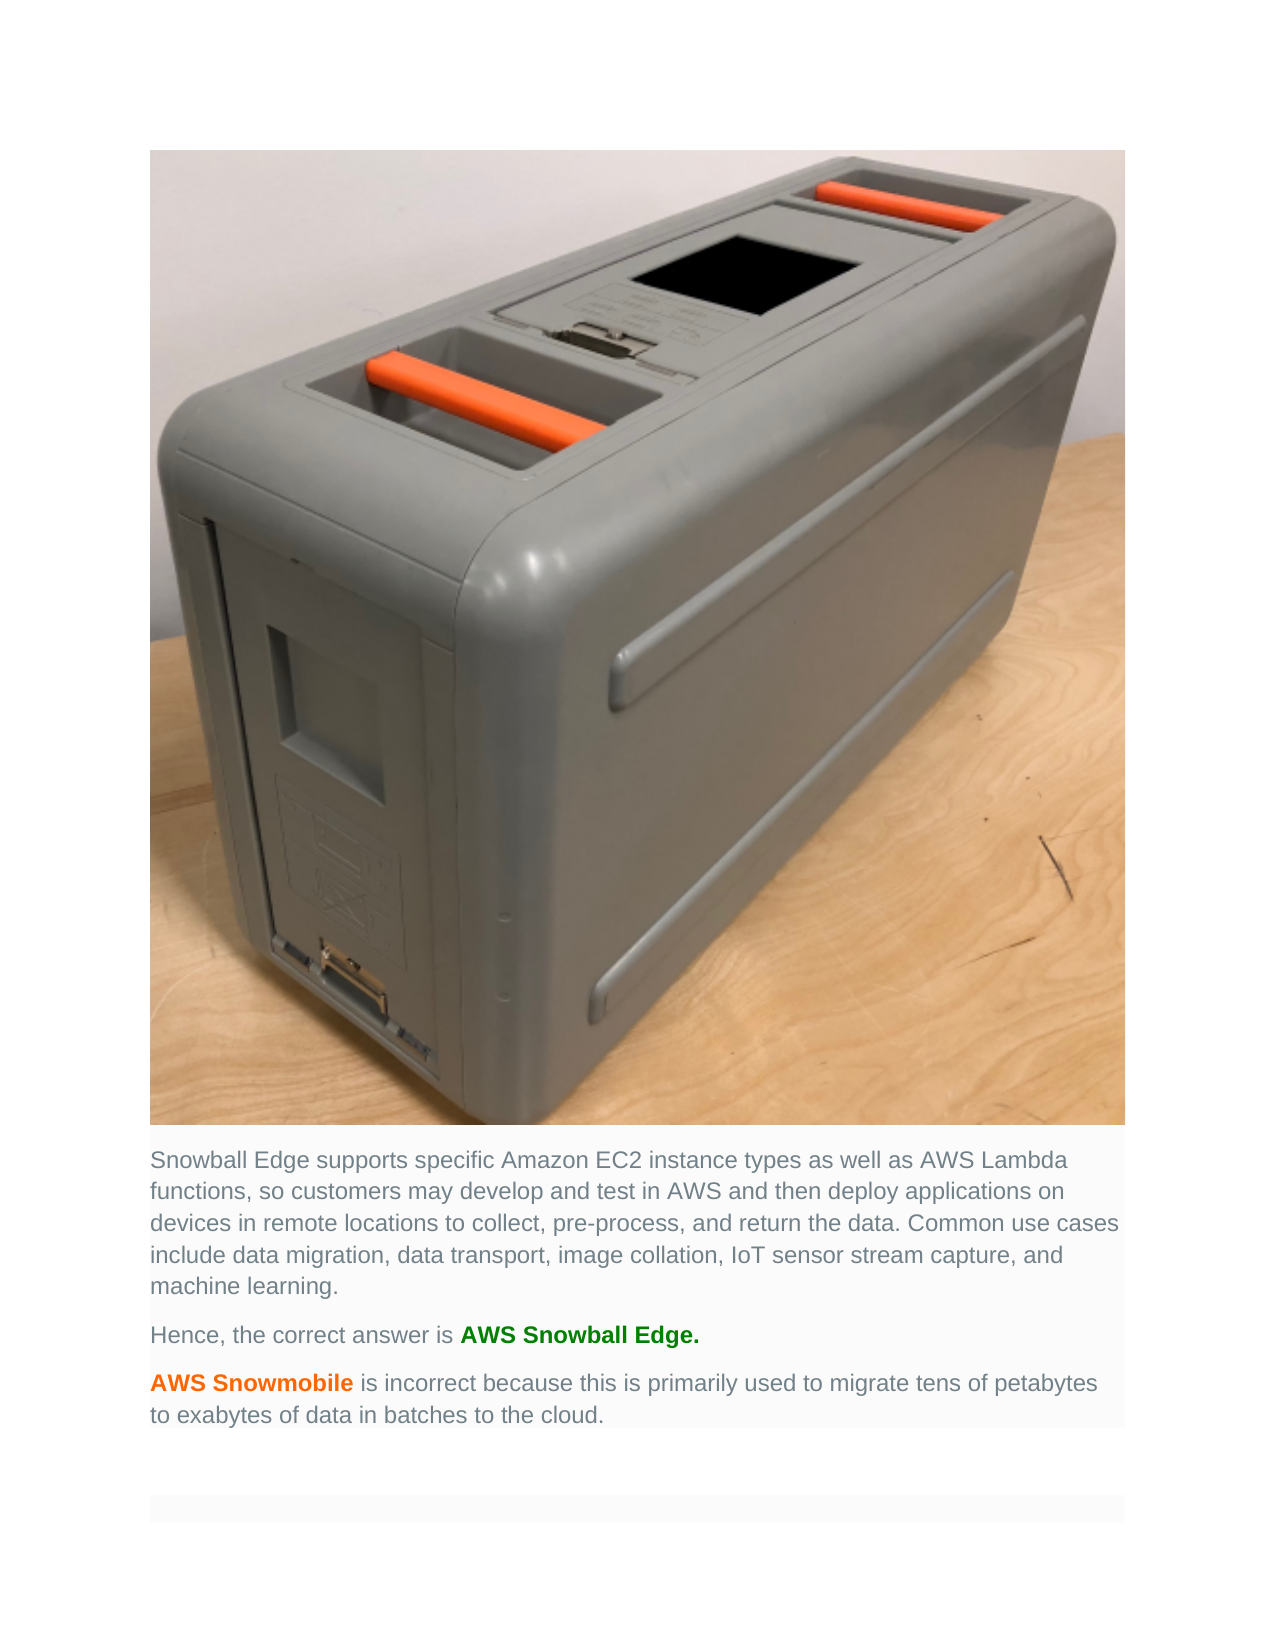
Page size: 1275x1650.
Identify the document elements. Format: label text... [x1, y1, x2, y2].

text AWS Snowmobile is incorrect because this is primarily used to migrate tens of petabytes to exabytes of data in batches to the cloud. [150, 1369, 1125, 1428]
text Hence, the correct answer is AWS Snowball Edge. [150, 1321, 1125, 1348]
text Snowball Edge supports specific Amazon EC2 instance types as well as AWS Lambda functions, so customers may develop and test in AWS and then deploy applications on devices in remote locations to collect, pre-process, and return the data. Common use cases include data migration, data transport, image collation, IoT sensor stream capture, and machine learning. [150, 1146, 1125, 1300]
picture [150, 150, 1125, 1125]
